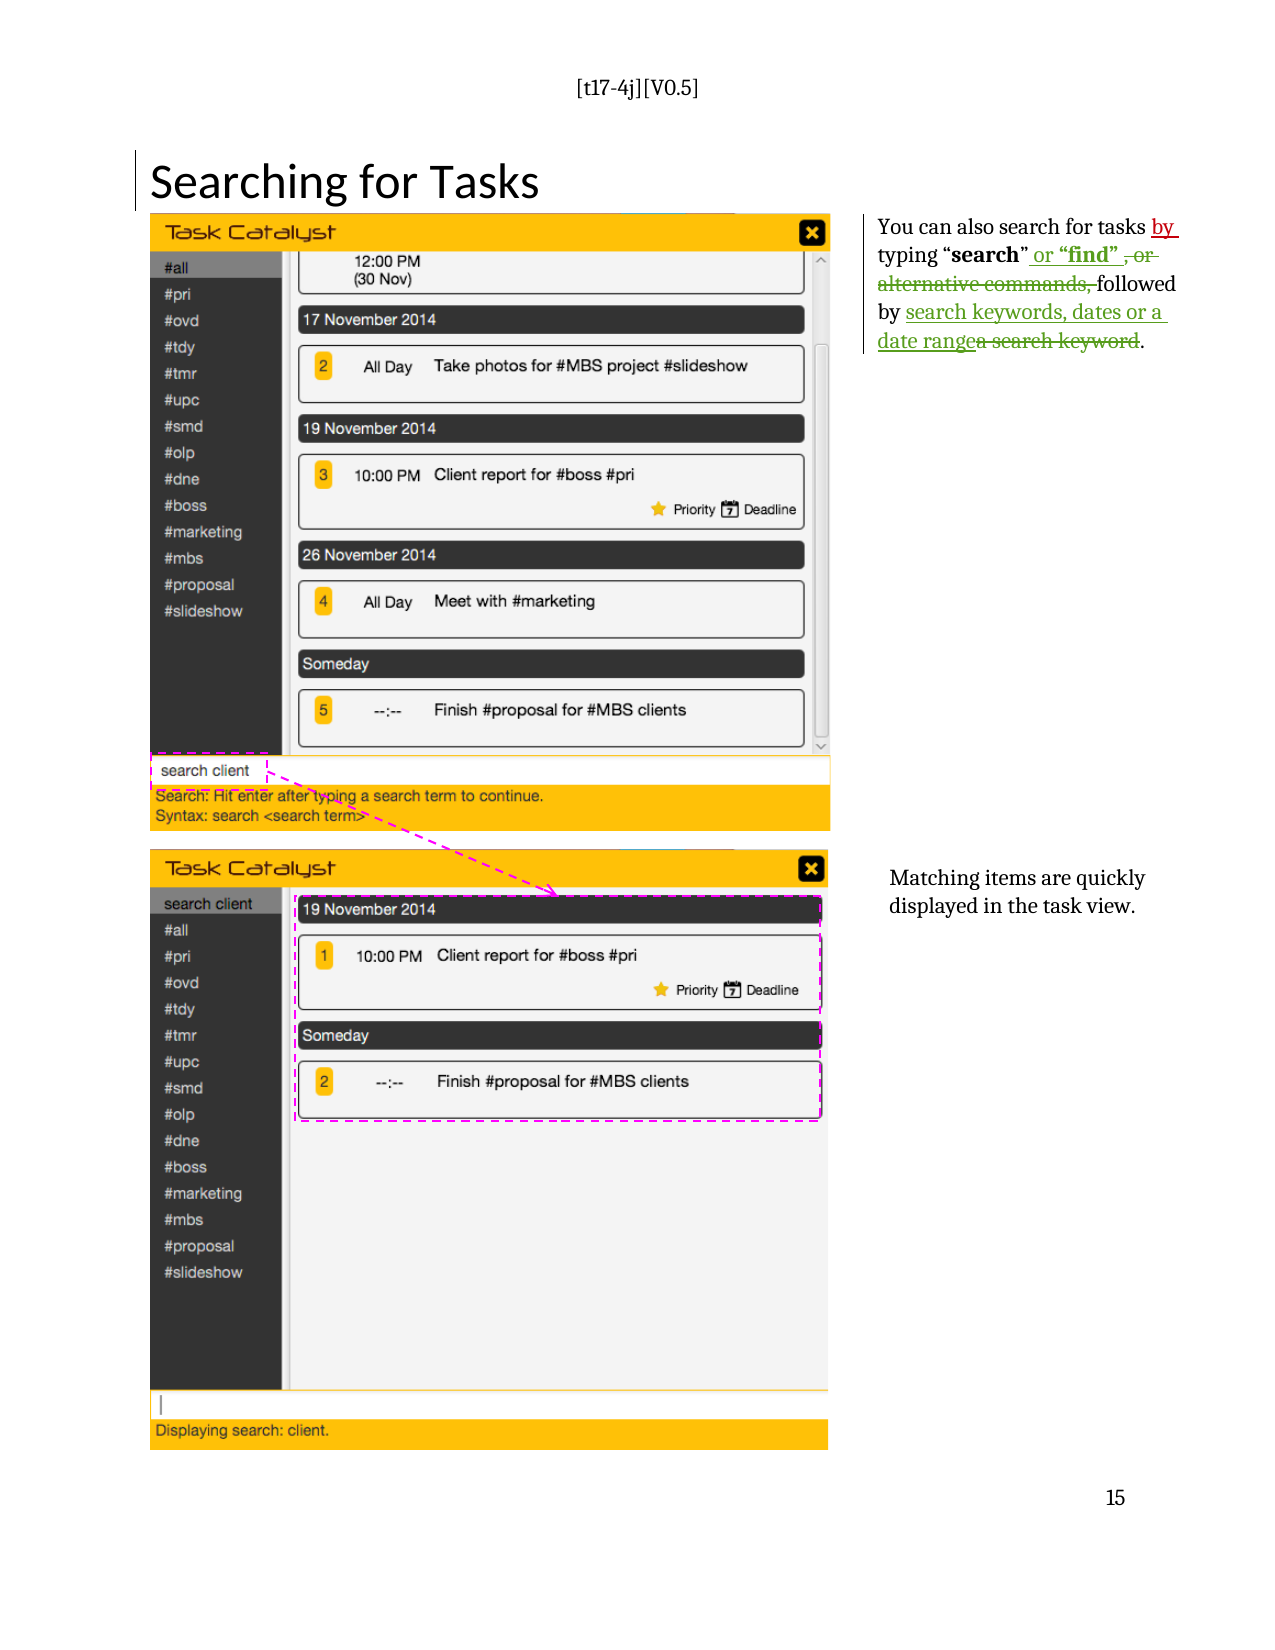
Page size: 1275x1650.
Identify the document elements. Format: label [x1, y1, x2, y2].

picture [150, 849, 829, 1450]
picture [150, 213, 831, 831]
